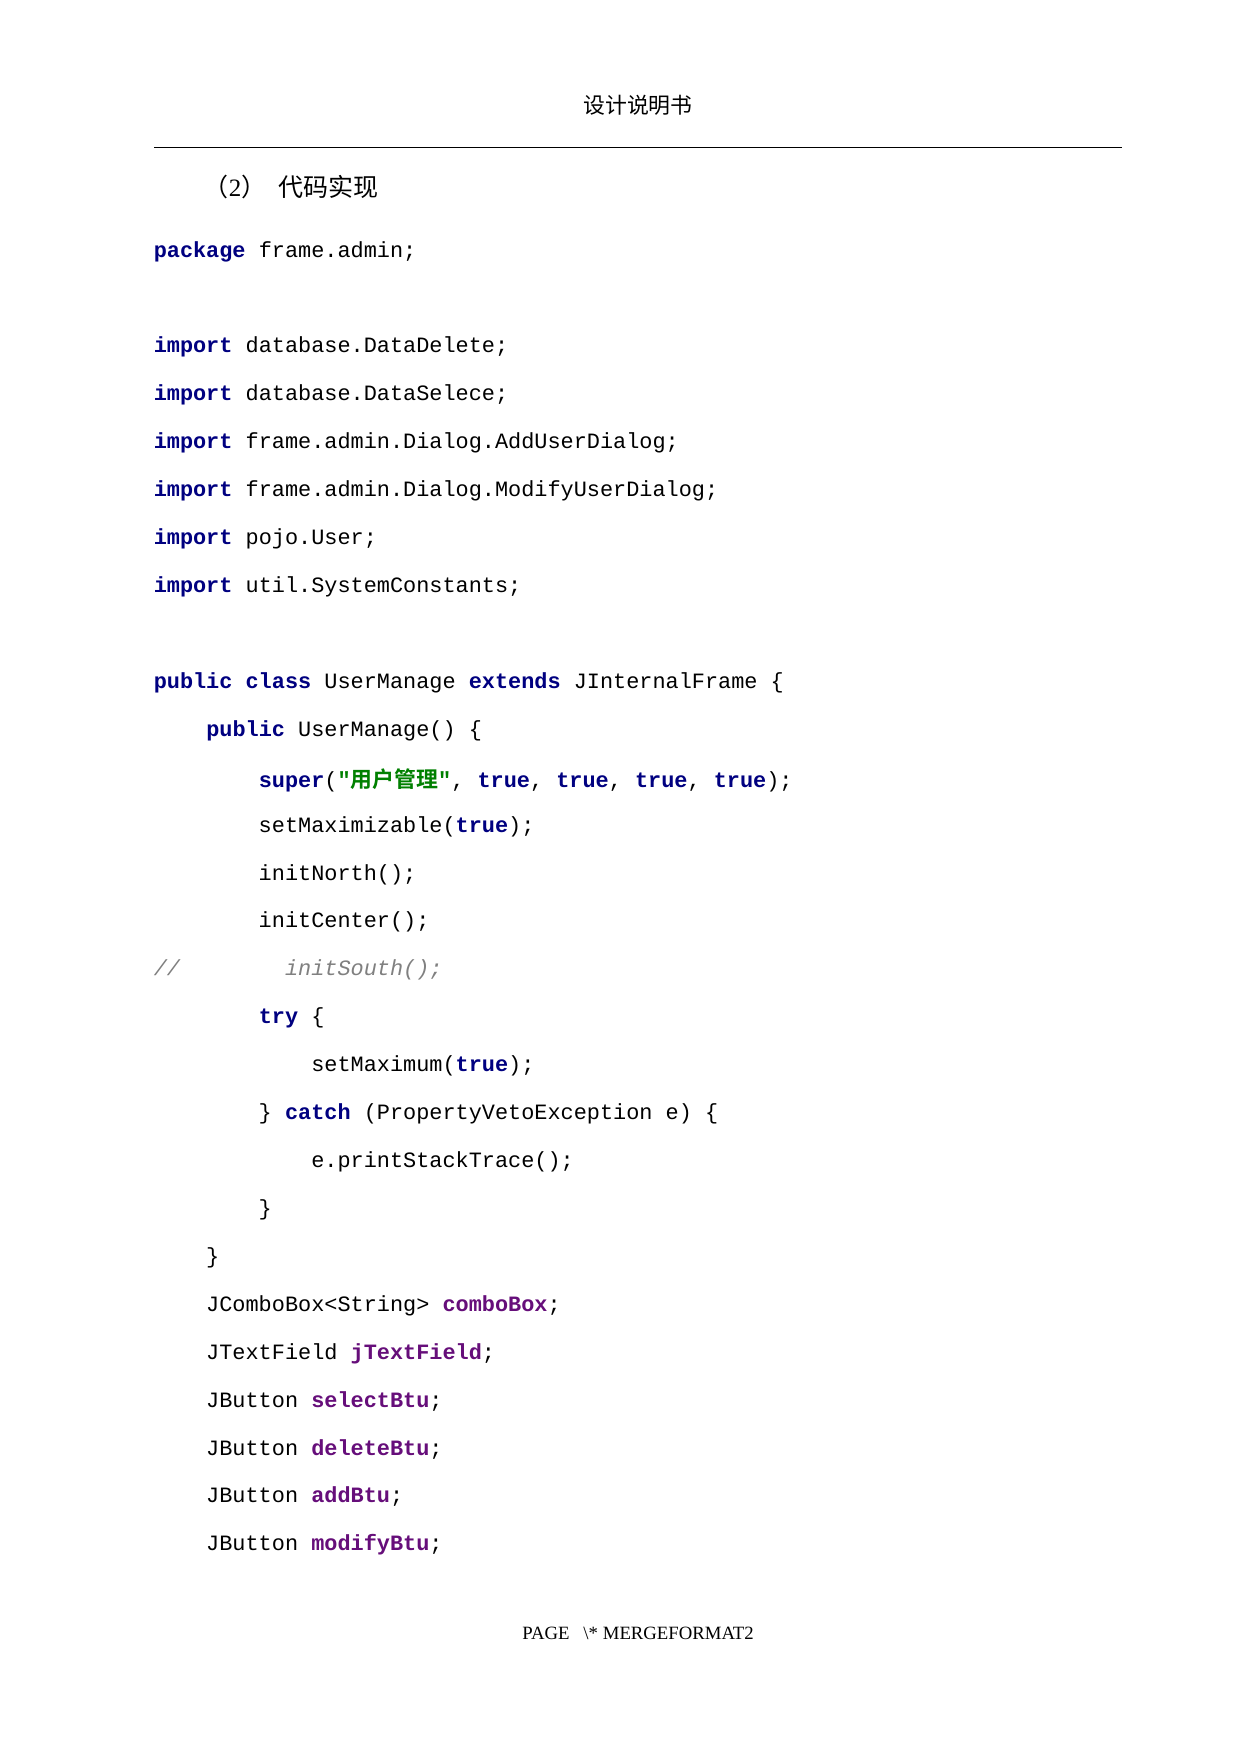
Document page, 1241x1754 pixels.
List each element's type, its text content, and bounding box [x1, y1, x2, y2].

list 代码实现 [203, 161, 1122, 209]
text package frame.admin; [153, 227, 1122, 275]
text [153, 275, 1122, 1569]
